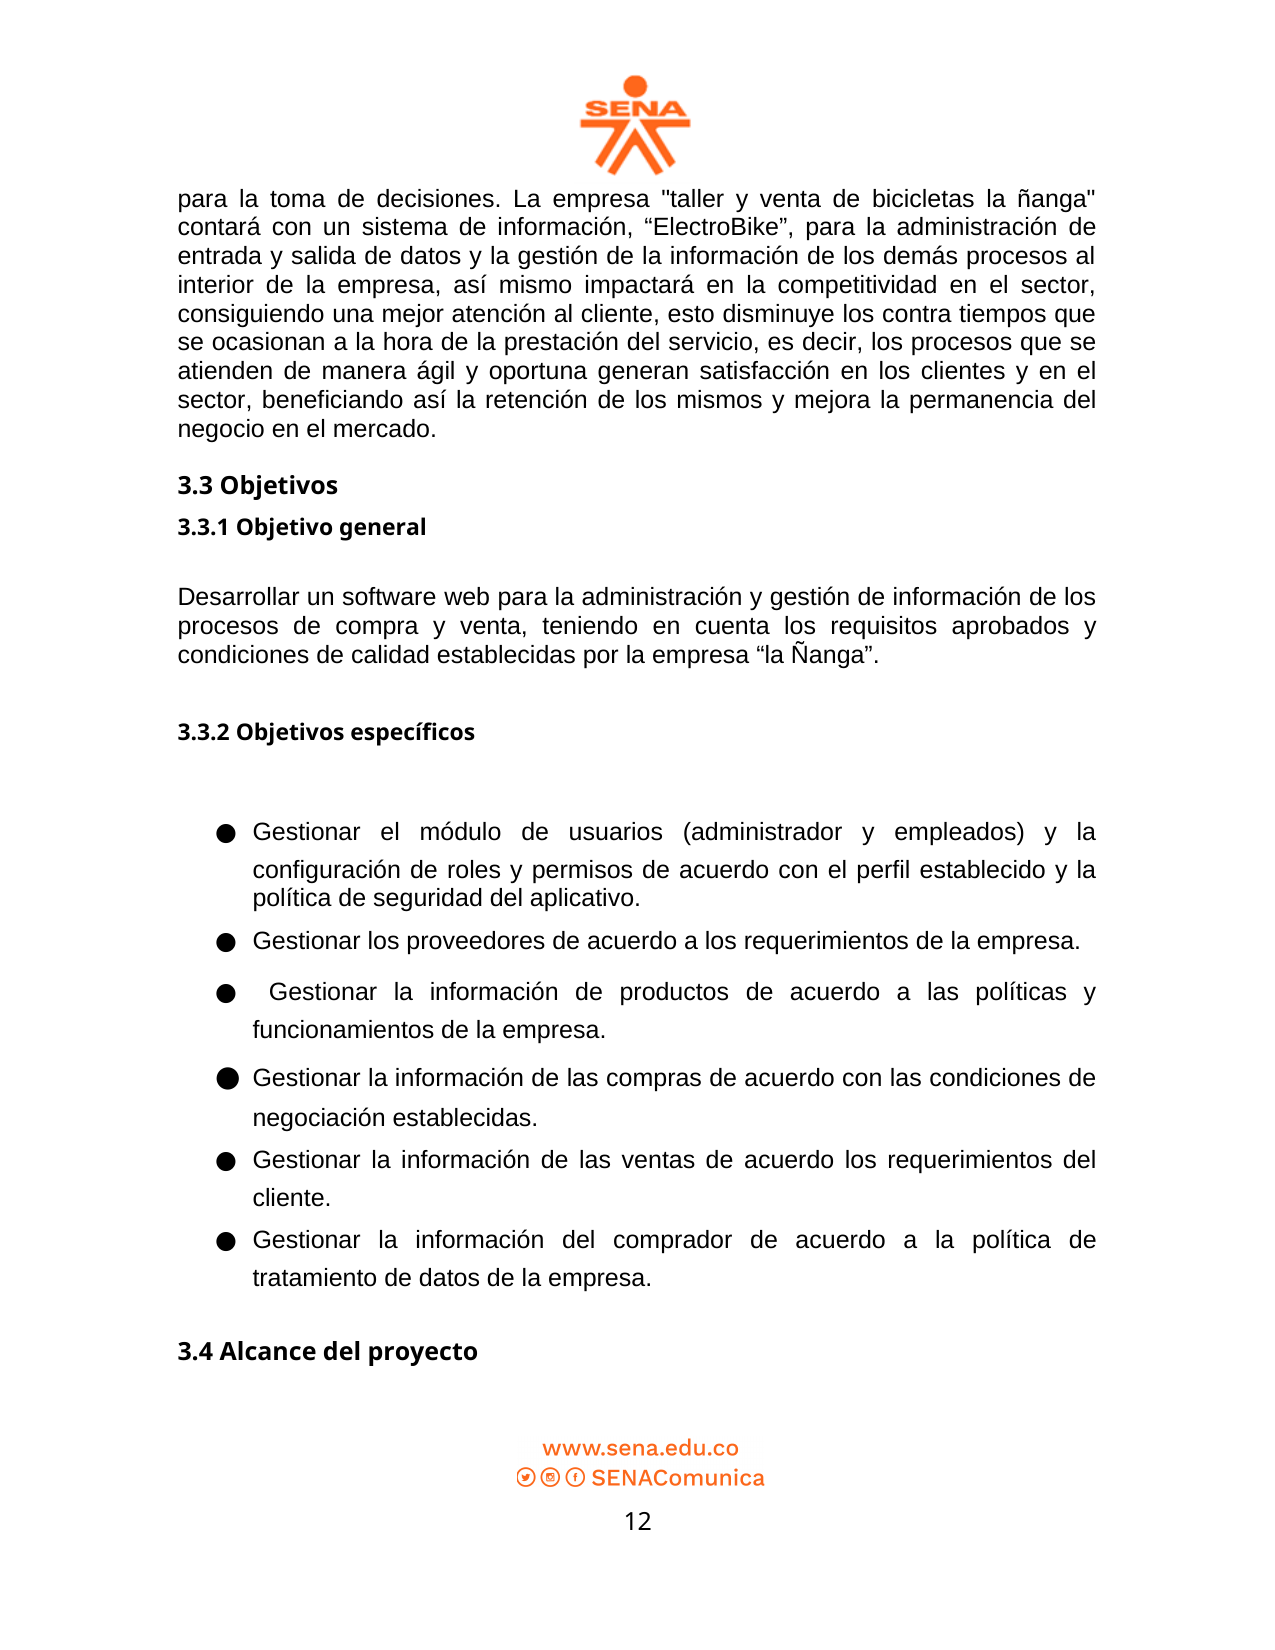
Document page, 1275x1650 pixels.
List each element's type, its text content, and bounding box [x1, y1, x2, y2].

list Gestionar el módulo de usuarios (administrador y empleados) y la configuración de roles y permisos de acuerdo con el perfil establecido y la política de seguridad del aplicativo. [215, 803, 1098, 912]
list Gestionar la información de las ventas de acuerdo los requerimientos del cliente. [215, 1132, 1098, 1212]
list Gestionar la información del comprador de acuerdo a la política de tratamiento de datos de la empresa. [215, 1212, 1098, 1292]
picture [517, 1436, 765, 1487]
list Gestionar la información de las compras de acuerdo con las condiciones de negociación establecidas. [215, 1043, 1098, 1132]
list Gestionar la información de productos de acuerdo a las políticas y funcionamientos de la empresa. [215, 963, 1098, 1043]
picture [573, 73, 702, 184]
text 3.4 Alcance del proyecto [177, 1333, 1098, 1367]
text 3.3.1 Objetivo general [177, 511, 1098, 542]
list Gestionar los proveedores de acuerdo a los requerimientos de la empresa. [215, 912, 1098, 963]
text Desarrollar un software web para la administración y gestión de información de los procesos de compra y venta, teniendo en cuenta los requisitos aprobados y condiciones de calidad establecidas por la empresa “la Ñanga”. [177, 582, 1098, 668]
text 3.3 Objetivos [177, 467, 1098, 501]
text 3.3.2 Objetivos específicos [177, 716, 1098, 747]
